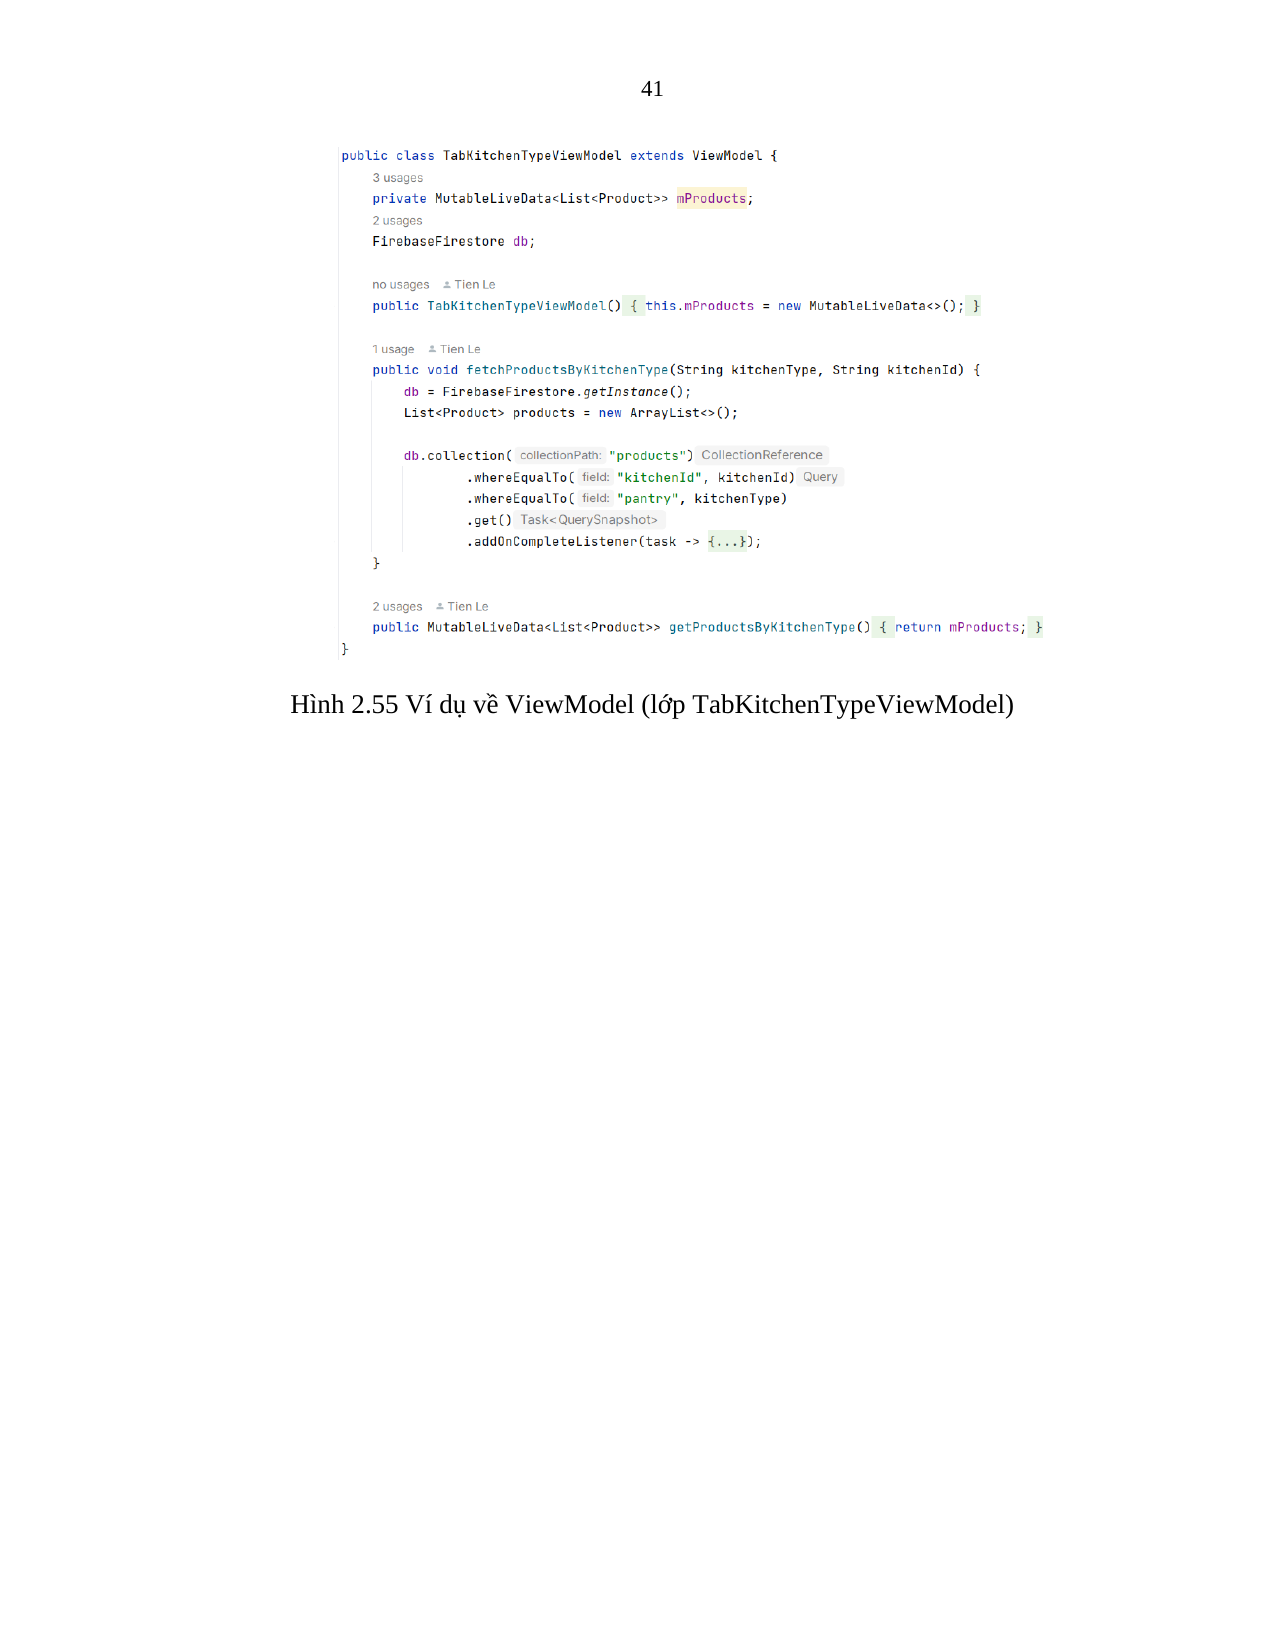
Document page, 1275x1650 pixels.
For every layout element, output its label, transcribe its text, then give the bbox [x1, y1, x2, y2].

picture [334, 147, 1045, 660]
text Hình 2.55 Ví dụ về ViewModel (lớp TabKitchenTypeViewModel) [148, 688, 1157, 719]
